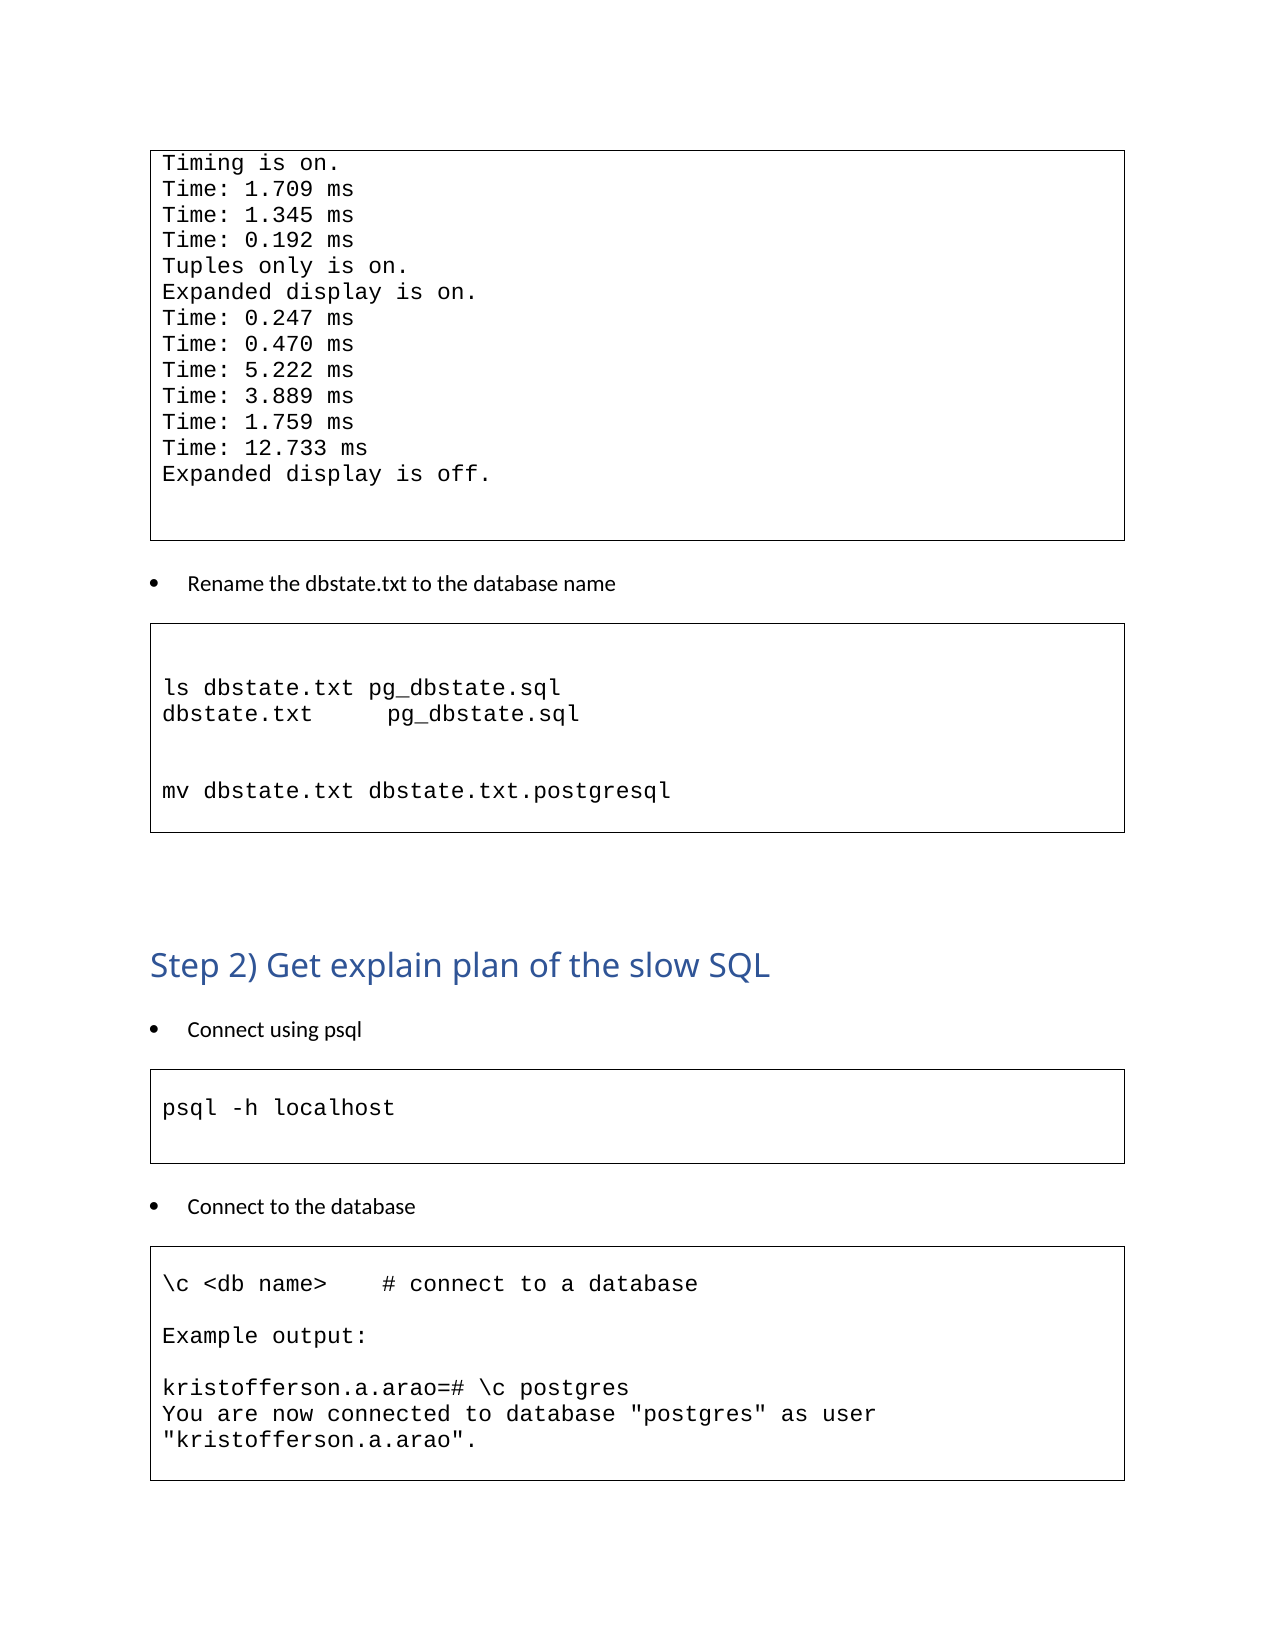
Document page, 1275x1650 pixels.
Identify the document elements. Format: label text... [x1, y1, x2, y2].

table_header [151, 1247, 1124, 1480]
table_header psql -h localhost [151, 1070, 1124, 1163]
list Connect to the database [150, 1192, 1125, 1220]
list Rename the dbstate.txt to the database name [150, 569, 1125, 597]
subtitle Step 2) Get explain plan of the slow SQL [150, 942, 1125, 987]
list Connect using psql [150, 1015, 1125, 1043]
table_header ls dbstate.txt pg_dbstate.sql dbstate.txt pg_dbstate.sql mv dbstate.txt dbstate.txt.postgresql [151, 624, 1124, 832]
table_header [151, 151, 1124, 540]
